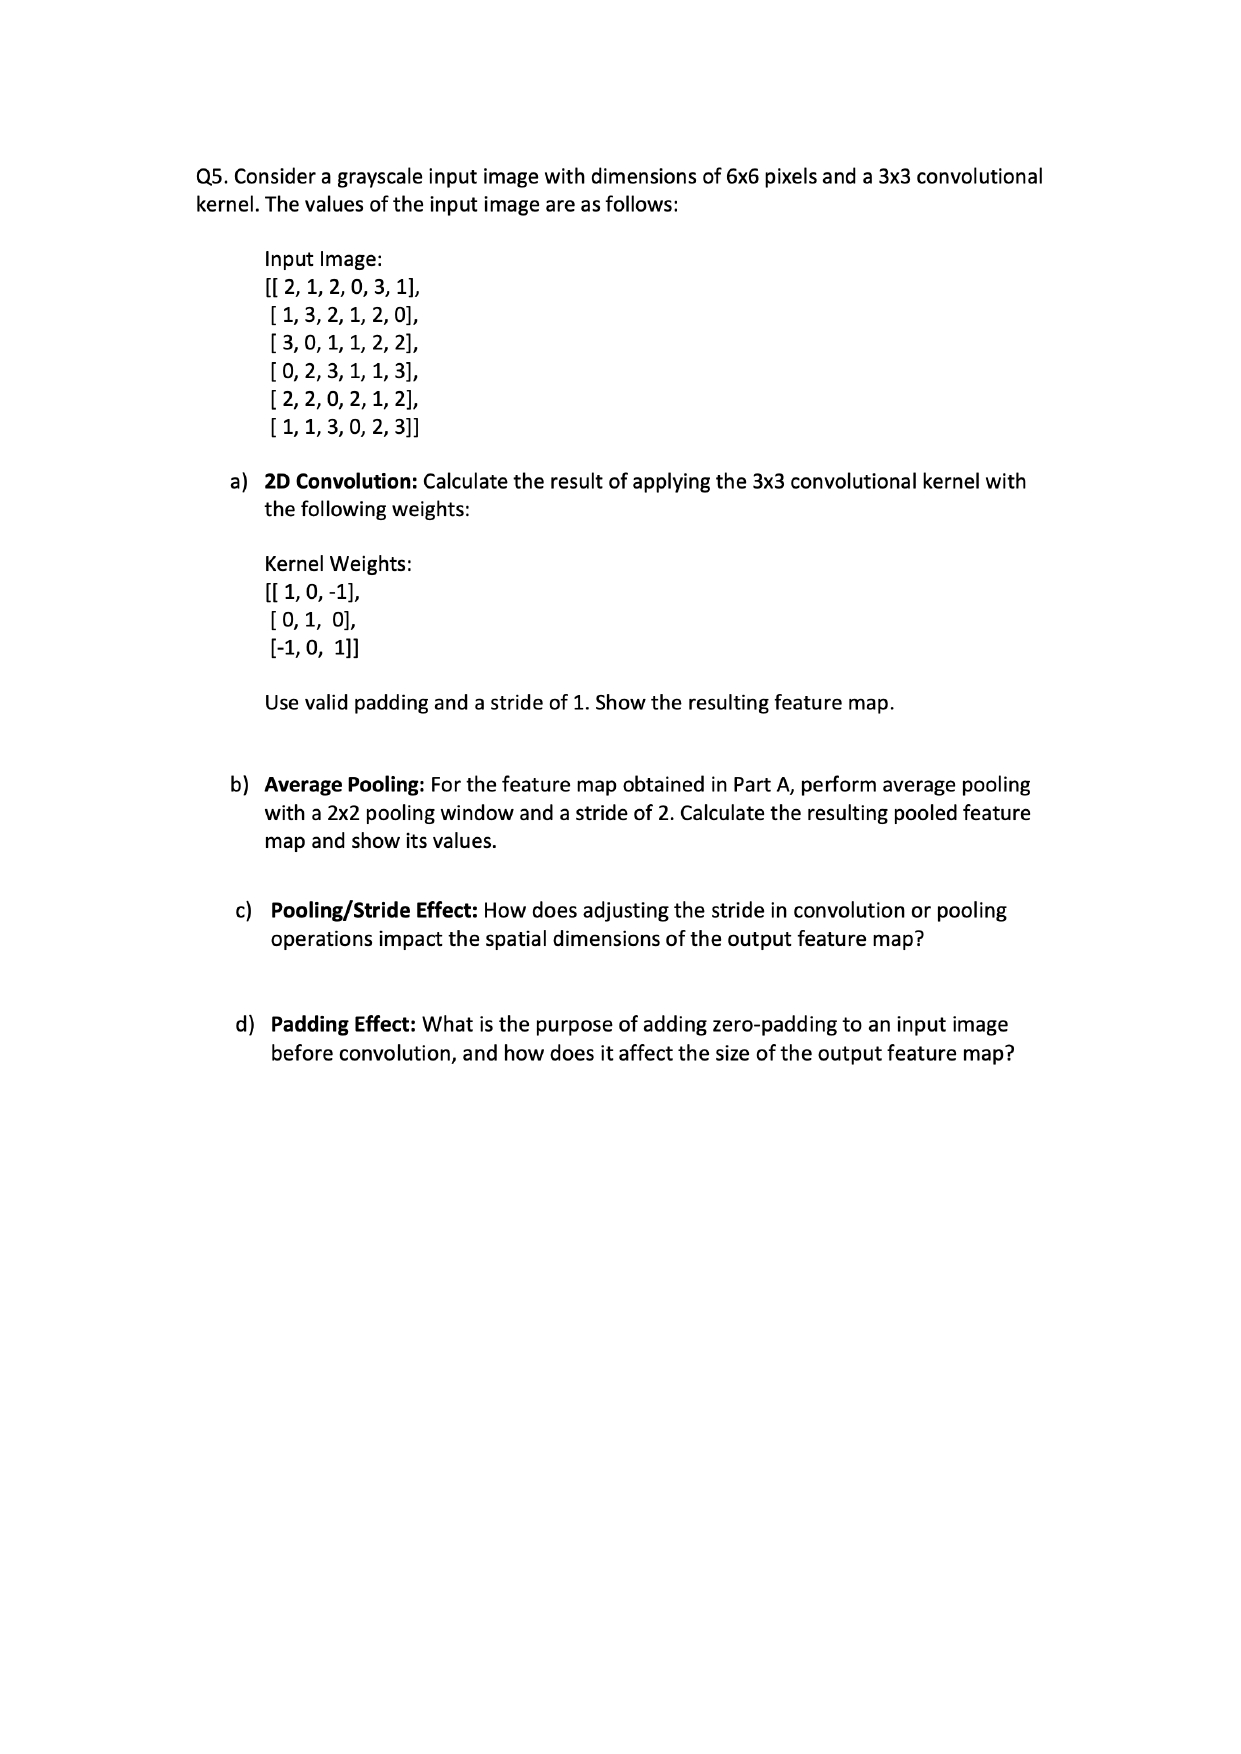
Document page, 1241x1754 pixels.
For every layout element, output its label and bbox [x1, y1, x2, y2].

picture [187, 162, 1052, 871]
picture [187, 877, 1053, 1077]
